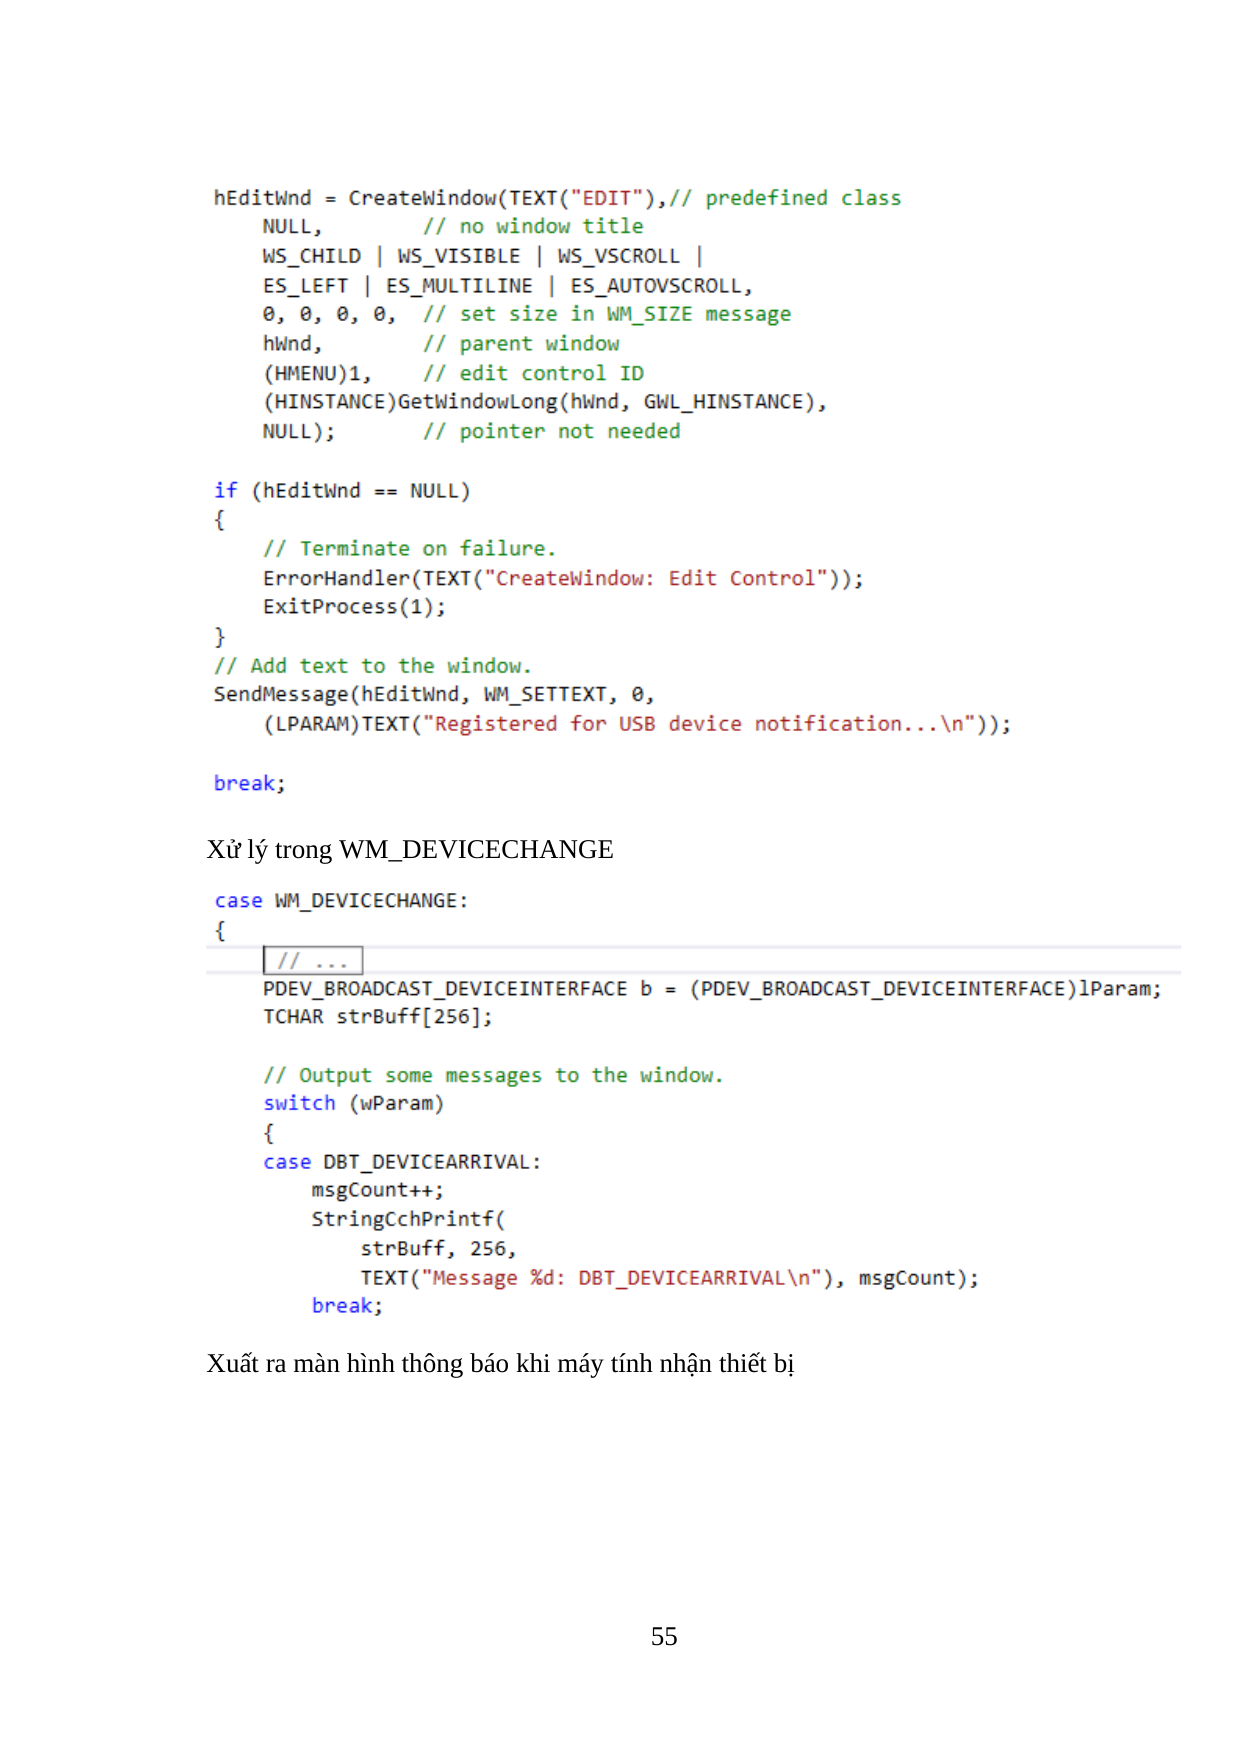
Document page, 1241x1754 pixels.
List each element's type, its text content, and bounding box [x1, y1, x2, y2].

text Xuất ra màn hình thông báo khi máy tính nhận thiết bị [206, 1347, 1122, 1378]
text Xử lý trong WM_DEVICECHANGE [206, 833, 1122, 864]
picture [206, 892, 1182, 1319]
picture [206, 177, 1110, 803]
